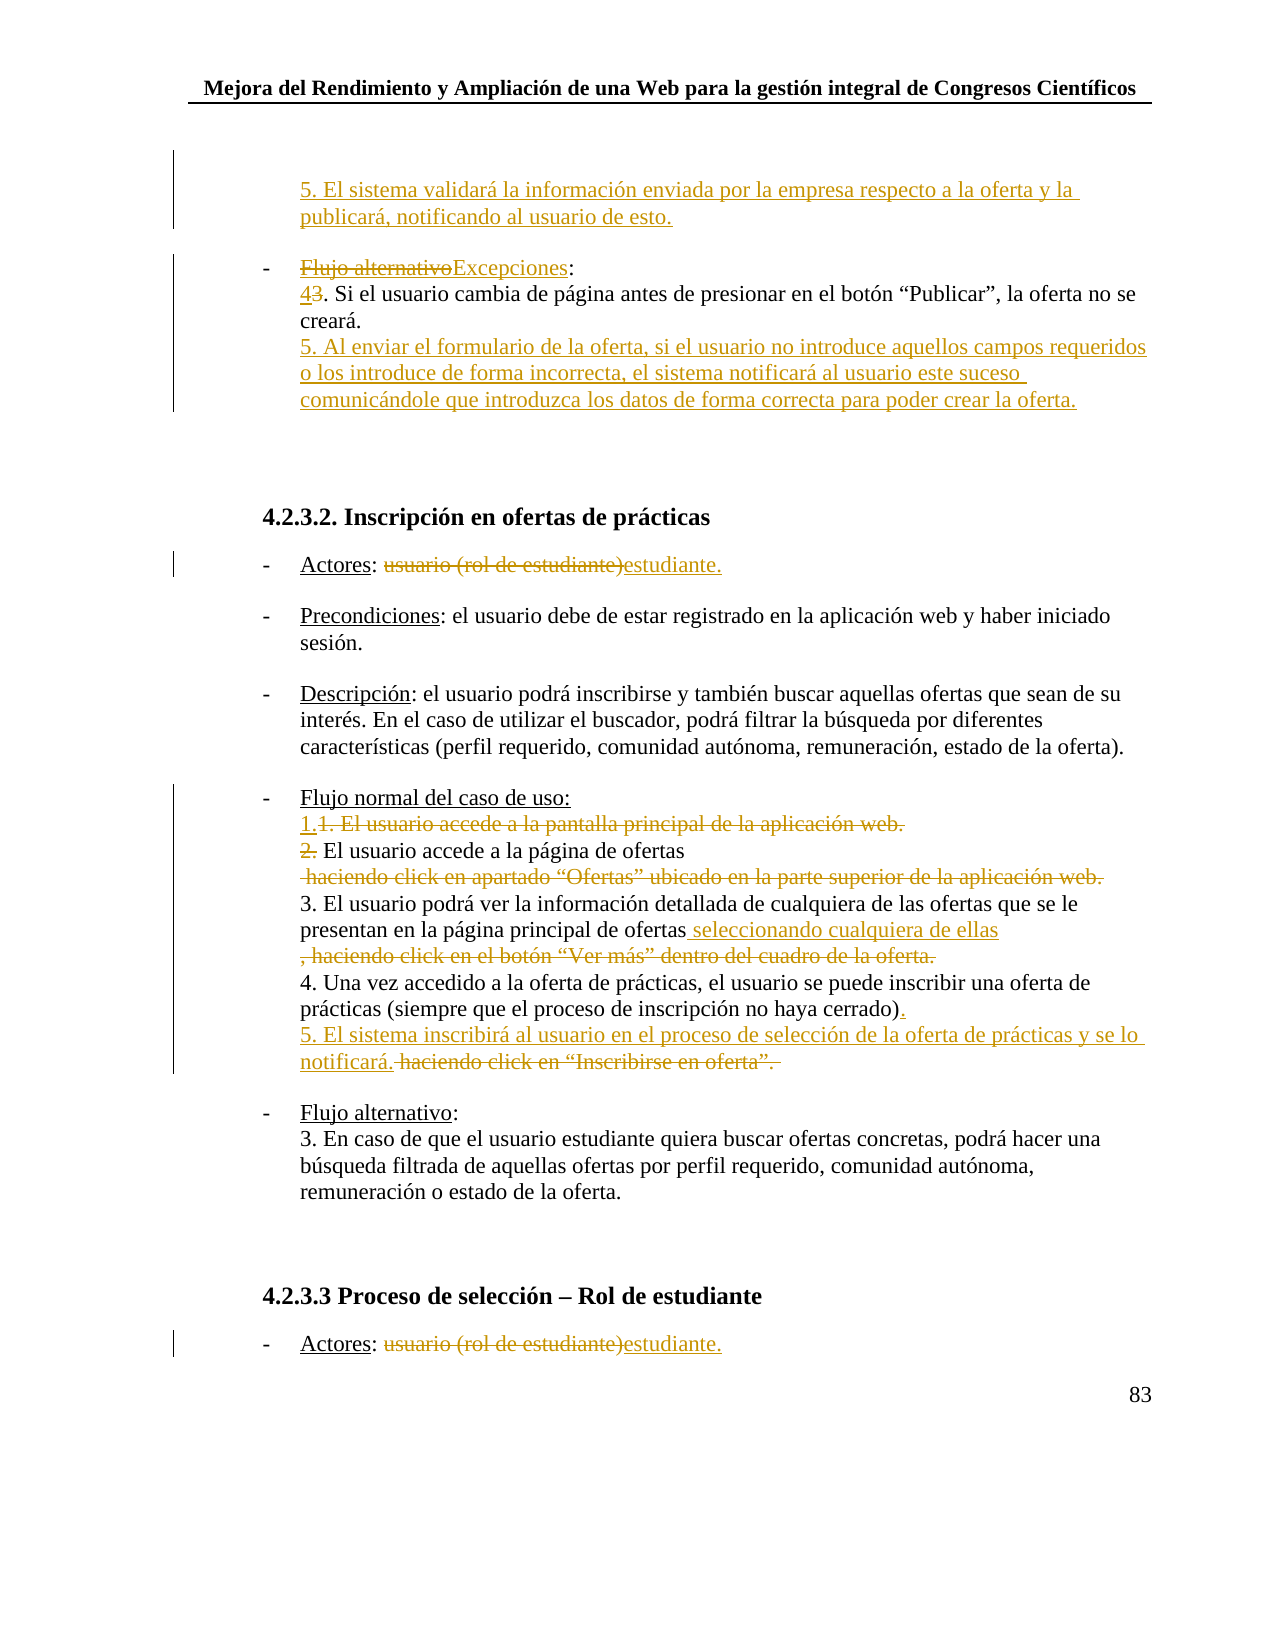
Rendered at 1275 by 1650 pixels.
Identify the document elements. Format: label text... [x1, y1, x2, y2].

list Descripción: el usuario podrá inscribirse y también buscar aquellas ofertas que sean de su interés. En el caso de utilizar el buscador, podrá filtrar la búsqueda por diferentes características (perfil requerido, comunidad autónoma, remuneración, estado de la oferta). [262, 680, 1152, 759]
subtitle 4.2.3.3 Proceso de selección – Rol de estudiante [187, 1281, 1152, 1309]
list Actores: [262, 551, 1152, 577]
list Precondiciones: el usuario debe de estar registrado en la aplicación web y haber iniciado sesión. [262, 602, 1152, 655]
list Flujo alternativo: 3. En caso de que el usuario estudiante quiera buscar ofertas concretas, podrá hacer una búsqueda filtrada de aquellas ofertas por perfil requerido, comunidad autónoma, remuneración o estado de la oferta. [262, 1099, 1152, 1204]
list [262, 150, 1152, 229]
subtitle 4.2.3.2. Inscripción en ofertas de prácticas [187, 502, 1152, 530]
list Actores: [262, 1330, 1152, 1357]
list : . Si el usuario cambia de página antes de presionar en el botón “Publicar”, la oferta no se creará. [262, 254, 1152, 412]
list Flujo normal del caso de uso: El usuario accede a la página de ofertas3. El usuario podrá ver la información detallada de cualquiera de las ofertas que se le presentan en la página principal de ofertas4. Una vez accedido a la oferta de prácticas, el usuario se puede inscribir una oferta de prácticas (siempre que el proceso de inscripción no haya cerrado) [262, 784, 1152, 1074]
